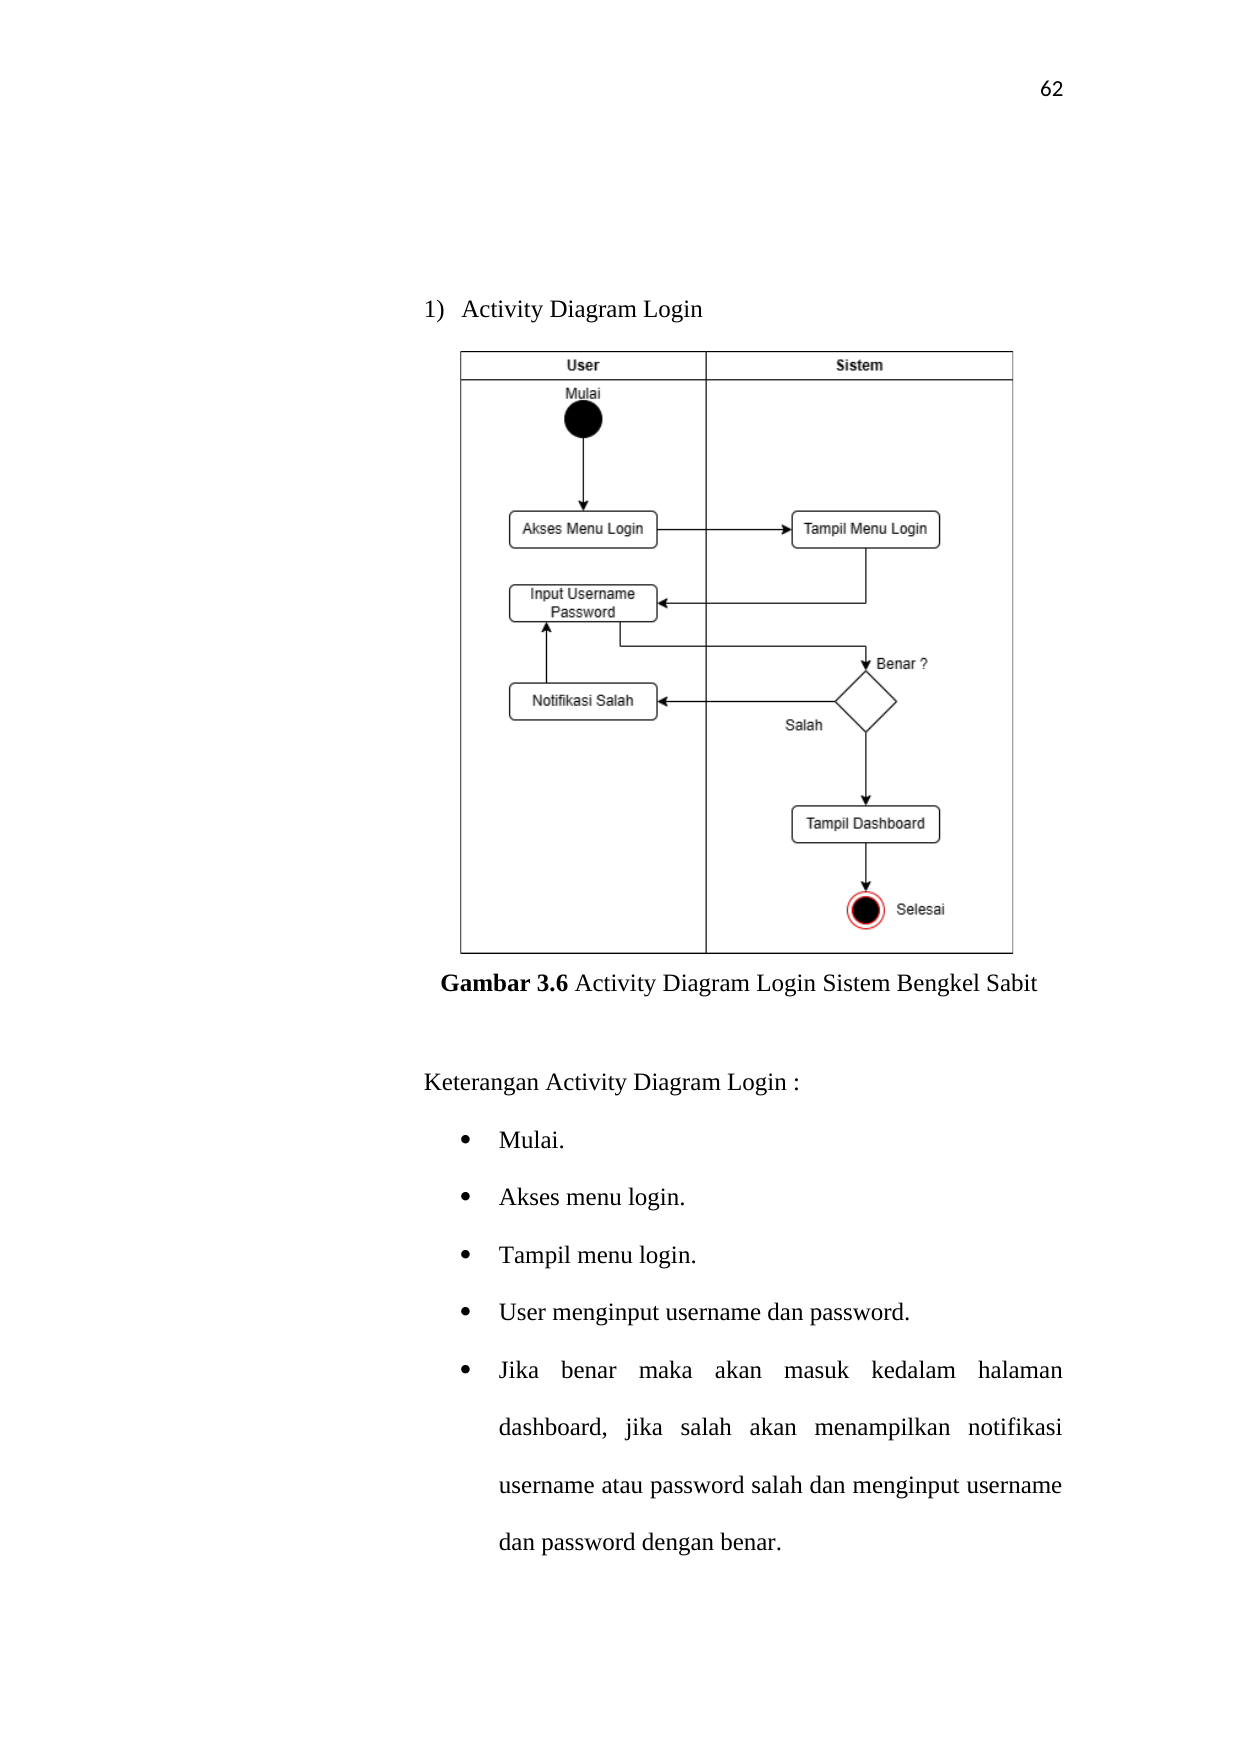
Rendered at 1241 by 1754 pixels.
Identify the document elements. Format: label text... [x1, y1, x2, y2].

list User menginput username dan password. [461, 1297, 1063, 1326]
list Tampil menu login. [461, 1240, 1063, 1269]
list Akses menu login. [461, 1182, 1063, 1211]
list Mulai. [461, 1125, 1063, 1154]
list Jika benar maka akan masuk kedalam halaman dashboard, jika salah akan menampilkan notifikasi username atau password salah dan menginput username dan password dengan benar. [461, 1355, 1063, 1556]
picture [460, 351, 1014, 954]
list Activity Diagram Login [424, 294, 1063, 322]
